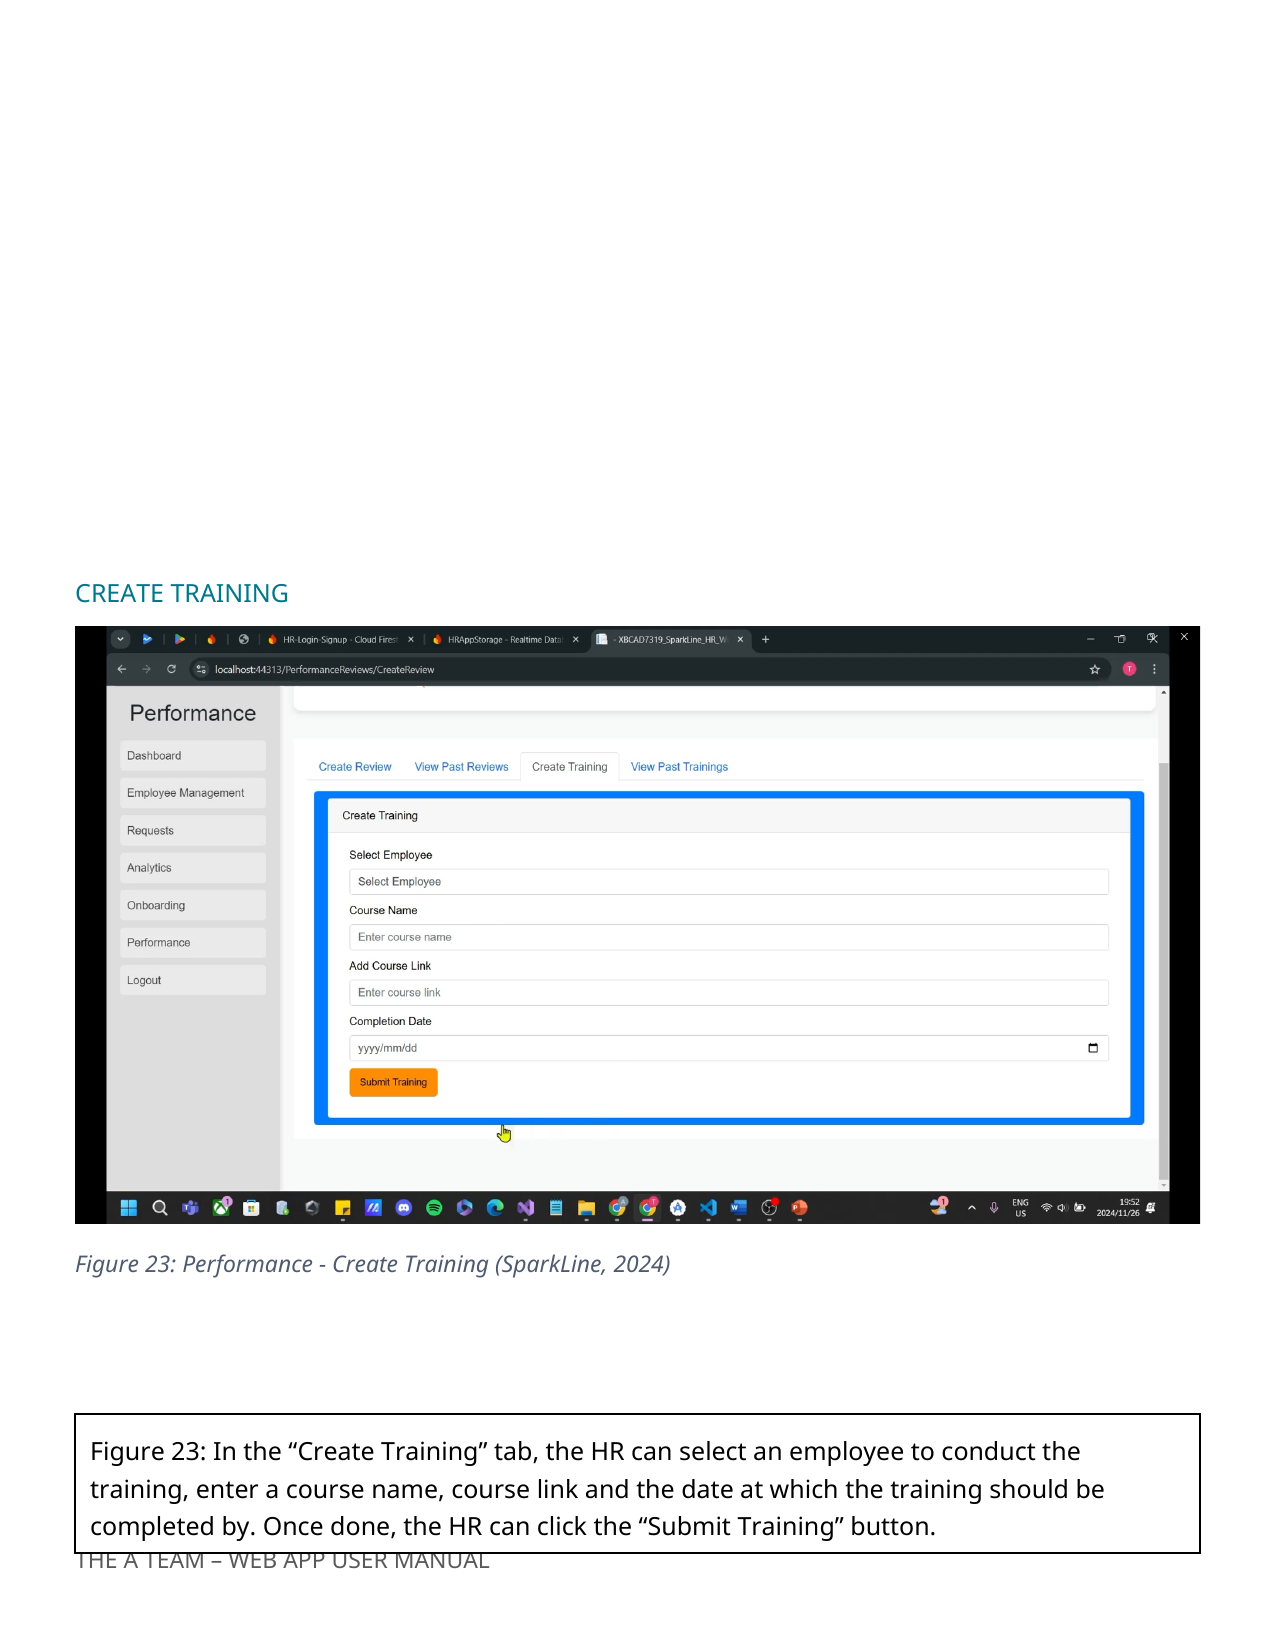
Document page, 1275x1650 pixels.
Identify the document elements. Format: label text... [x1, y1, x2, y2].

text Figure 23: Performance - Create Training (SparkLine, 2024) [75, 1247, 1200, 1279]
picture [75, 626, 1200, 1224]
subtitle Create Training [75, 576, 1200, 610]
